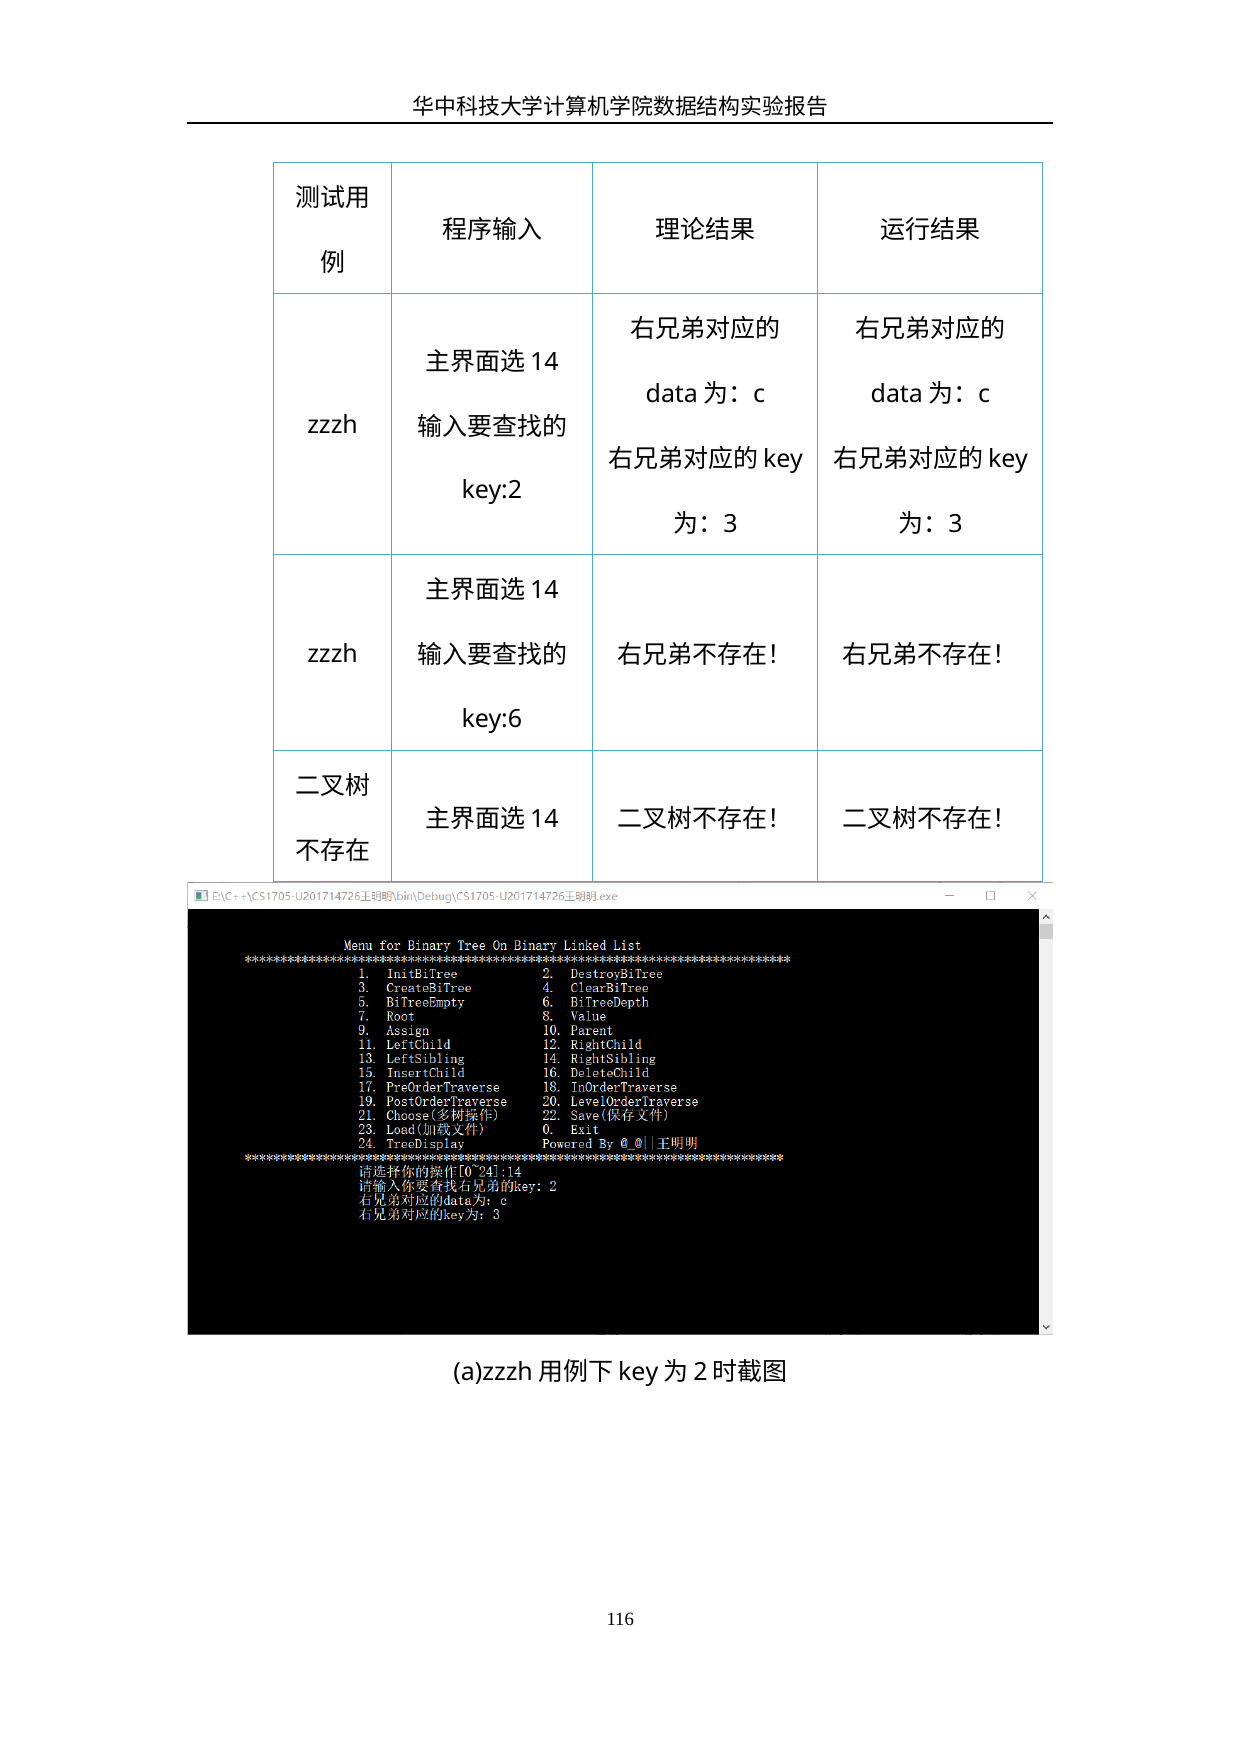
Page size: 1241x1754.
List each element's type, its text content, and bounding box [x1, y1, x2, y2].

picture [187, 882, 1053, 1335]
table_cell 右兄弟对应的data为：c 右兄弟对应的key为：3 [593, 294, 817, 554]
table_header 程序输入 [392, 163, 592, 293]
table_header 测试用例 [274, 163, 391, 293]
table_cell zzzh [274, 294, 391, 554]
table_cell 主界面选14 [392, 751, 592, 881]
table_cell 主界面选14 输入要查找的key:2 [392, 294, 592, 554]
text (a)zzzh用例下key为2时截图 [187, 1337, 1053, 1402]
table_cell 右兄弟不存在！ [593, 555, 817, 750]
table_cell 二叉树不存在 [274, 751, 391, 881]
table_cell zzzh [274, 555, 391, 750]
table_cell 右兄弟不存在！ [818, 555, 1042, 750]
table_cell 主界面选14 输入要查找的key:6 [392, 555, 592, 750]
table_header 理论结果 [593, 163, 817, 293]
table_cell 二叉树不存在！ [593, 751, 817, 881]
table_cell 二叉树不存在！ [818, 751, 1042, 881]
table_header 运行结果 [818, 163, 1042, 293]
table_cell 右兄弟对应的data为：c 右兄弟对应的key为：3 [818, 294, 1042, 554]
